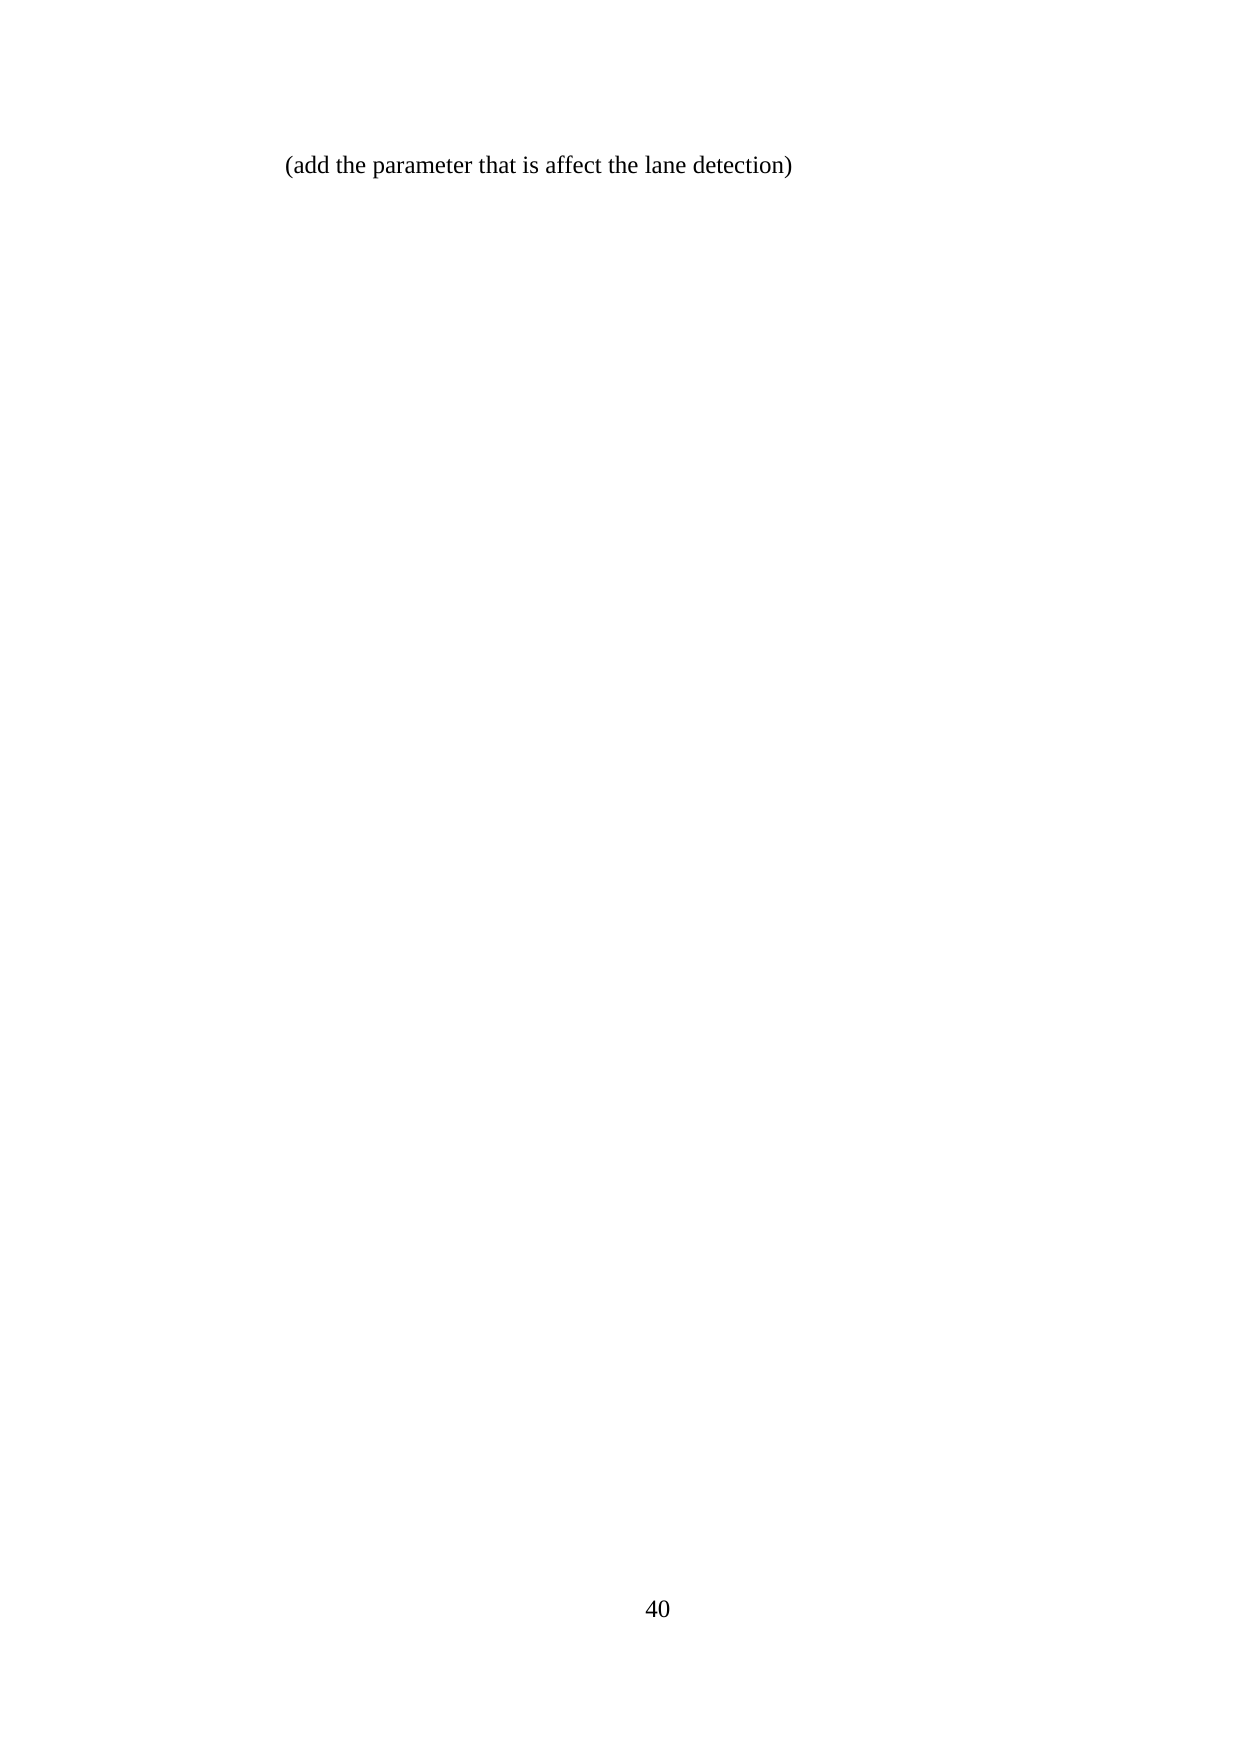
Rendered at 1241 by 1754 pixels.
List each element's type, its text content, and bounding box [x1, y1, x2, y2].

text (add the parameter that is affect the lane detection) [210, 150, 1090, 179]
